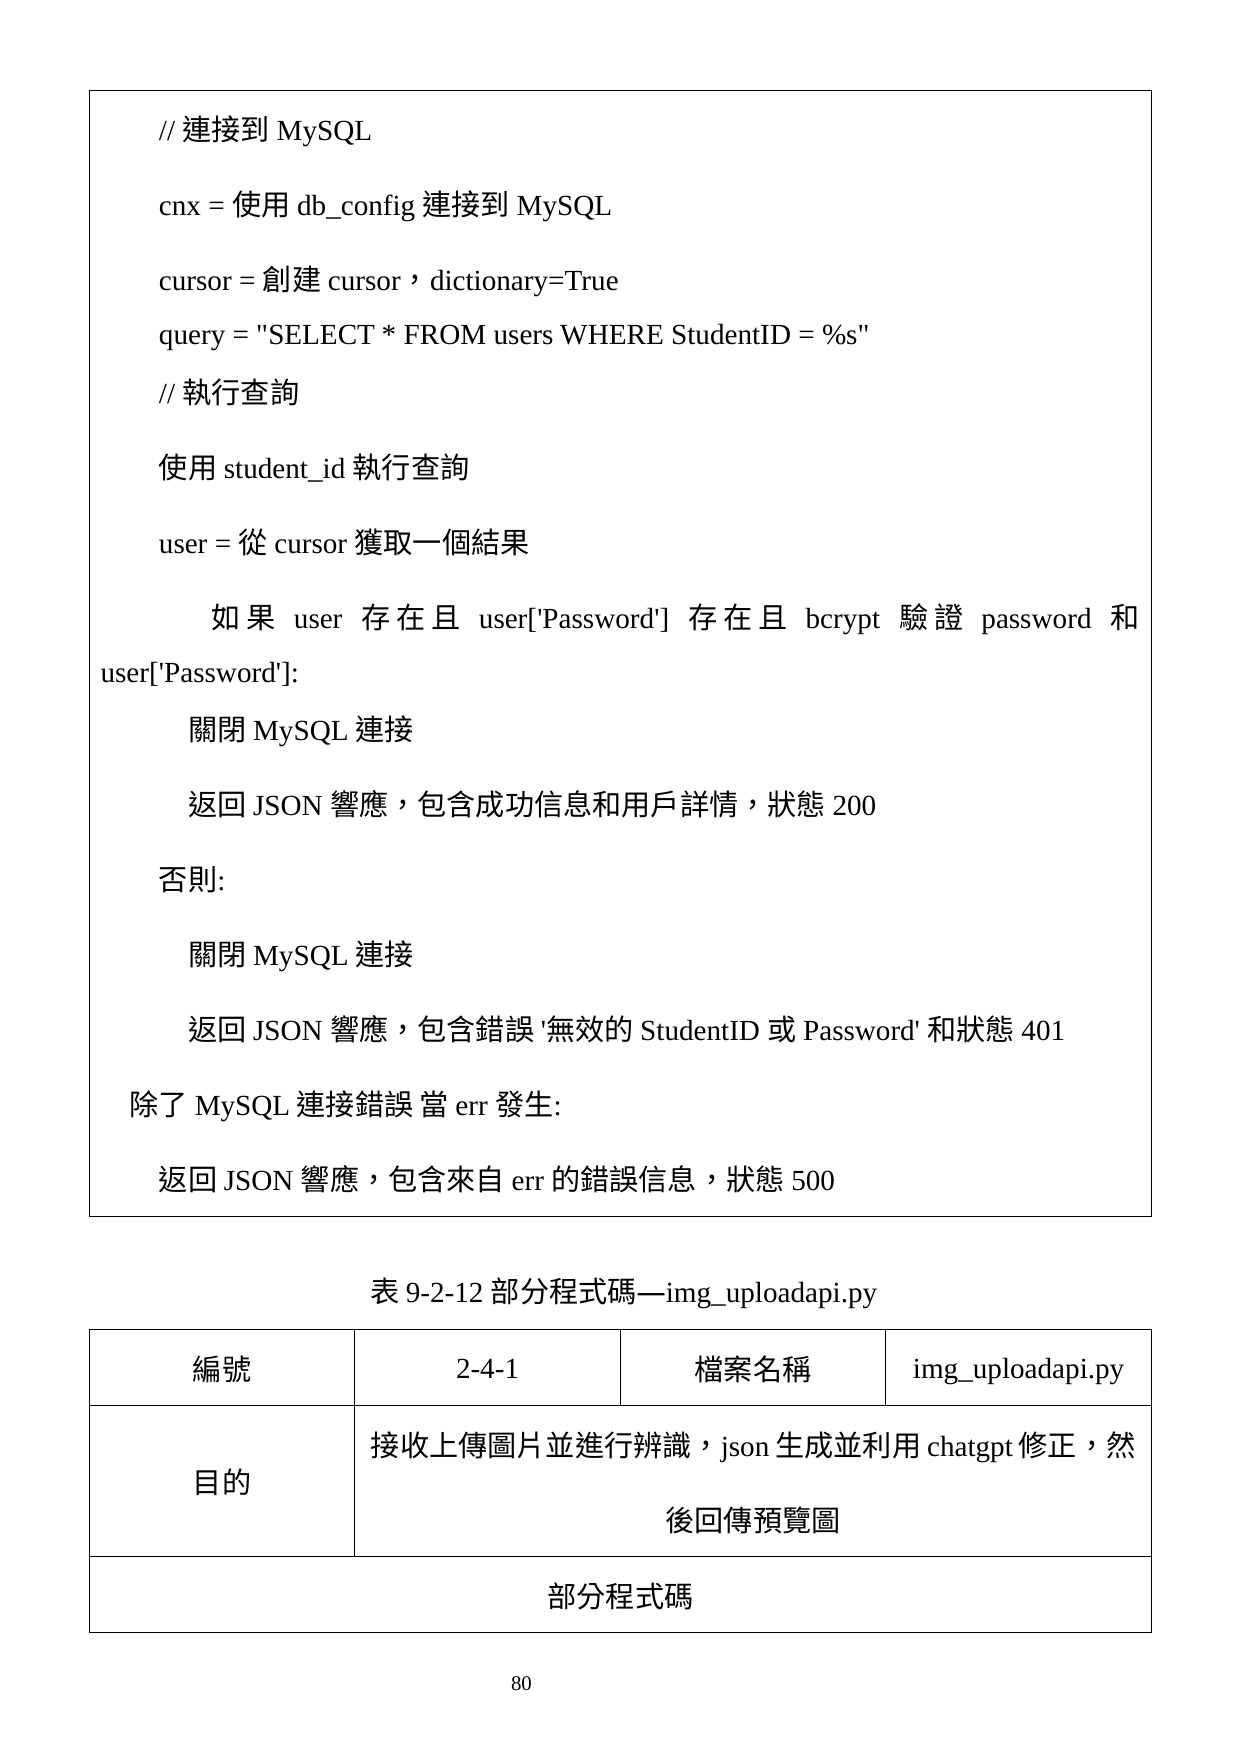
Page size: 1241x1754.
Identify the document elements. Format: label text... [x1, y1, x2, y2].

table_cell 接收上傳圖片並進行辨識，json生成並利用chatgpt修正，然後回傳預覽圖 [355, 1406, 1151, 1556]
text 表9-2-12 部分程式碼―img_uploadapi.py [89, 1254, 1152, 1329]
table_header 2-4-1 [355, 1330, 620, 1405]
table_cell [90, 91, 1151, 1216]
table_cell 目的 [90, 1406, 354, 1556]
table_header img_uploadapi.py [886, 1330, 1151, 1405]
table_header 檔案名稱 [621, 1330, 885, 1405]
table_header 編號 [90, 1330, 354, 1405]
table_cell 部分程式碼 [90, 1557, 1151, 1632]
